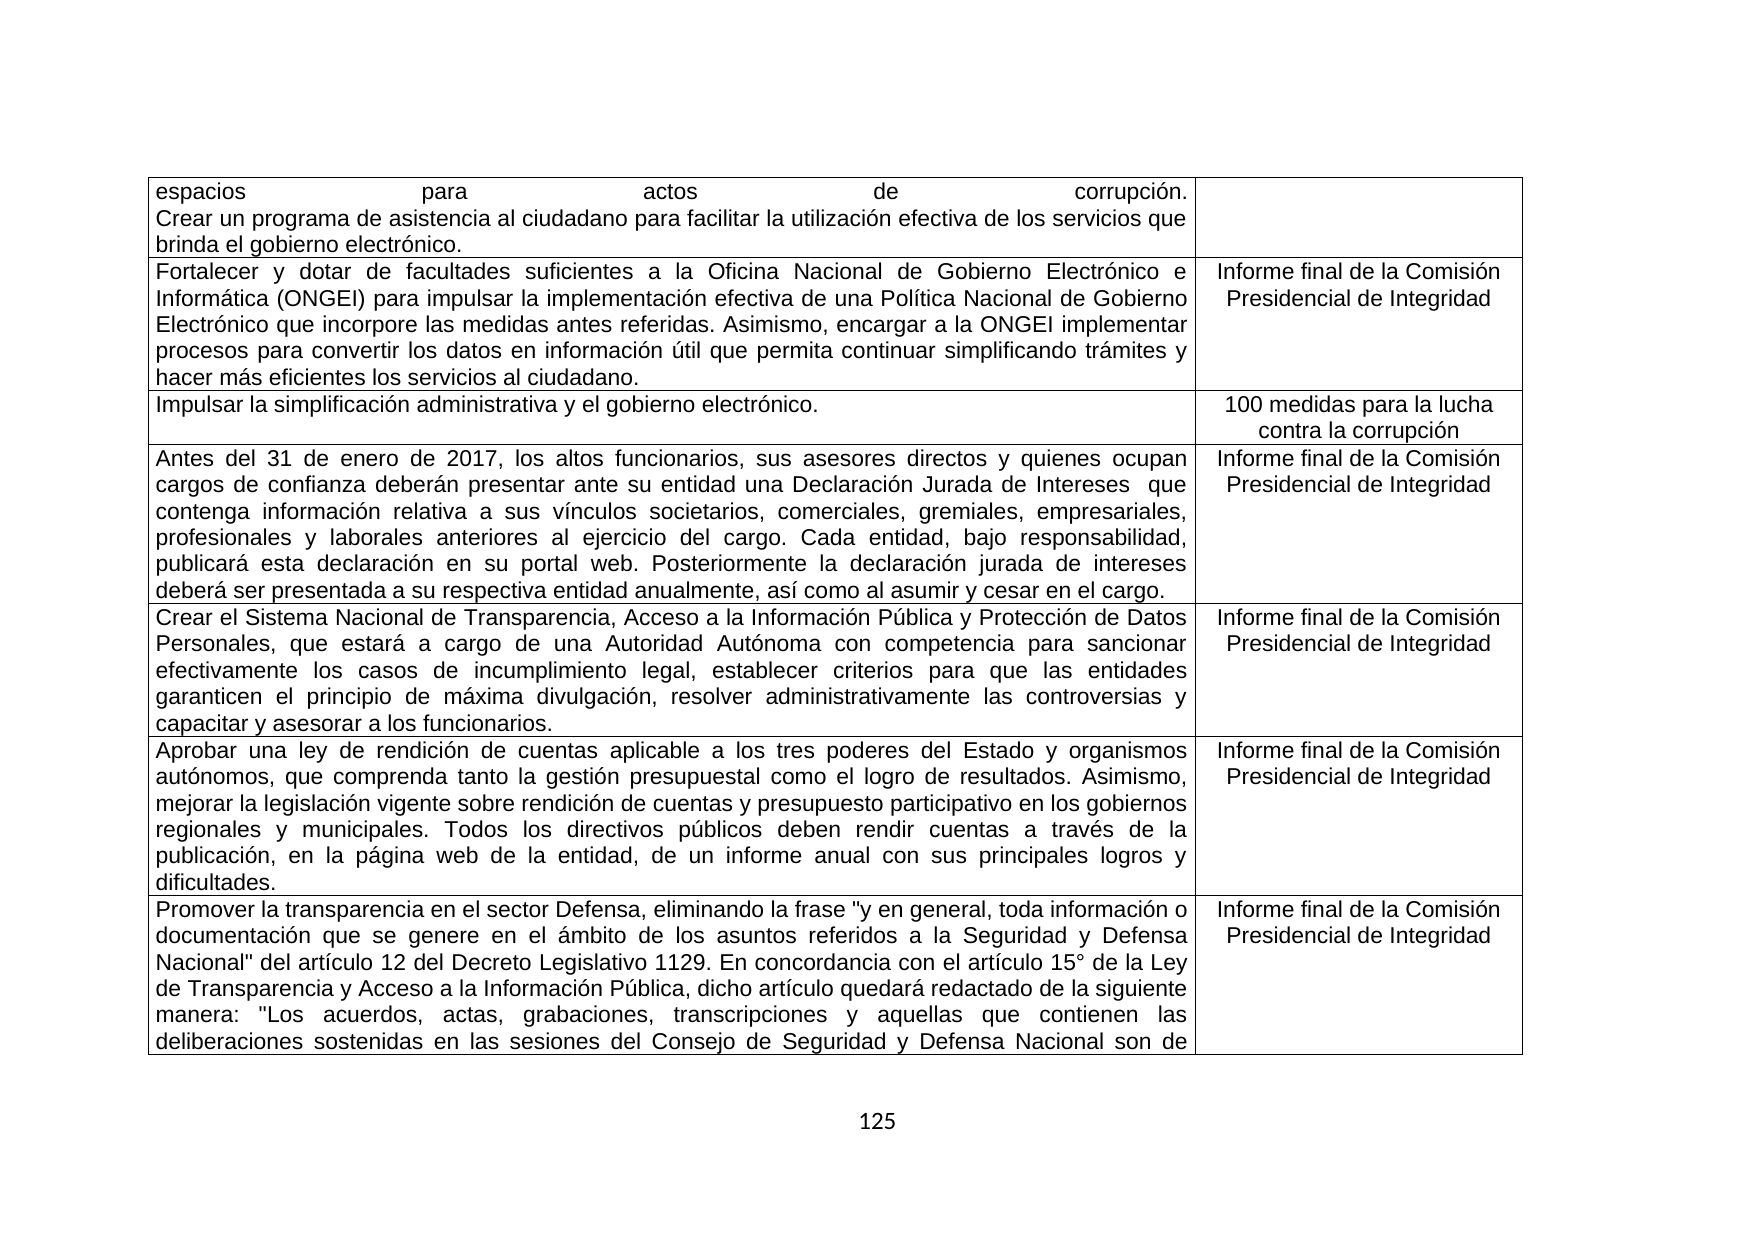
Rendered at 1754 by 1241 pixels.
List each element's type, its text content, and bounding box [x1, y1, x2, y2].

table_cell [1196, 178, 1522, 257]
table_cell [1196, 896, 1522, 1054]
table_cell Impulsar la simplificación administrativa y el gobierno electrónico. [149, 391, 1195, 444]
table_cell Fortalecer y dotar de facultades suficientes a la Oficina Nacional de Gobierno Electrónico e Informática (ONGEI) para impulsar la implementación efectiva de una Política Nacional de Gobierno Electrónico que incorpore las medidas antes referidas. Asimismo, encargar a la ONGEI implementar procesos para convertir los datos en información útil que permita continuar simplificando trámites y hacer más eficientes los servicios al ciudadano. [149, 258, 1195, 390]
table_cell Crear el Sistema Nacional de Transparencia, Acceso a la Información Pública y Protección de Datos Personales, que estará a cargo de una Autoridad Autónoma con competencia para sancionar efectivamente los casos de incumplimiento legal, establecer criterios para que las entidades garanticen el principio de máxima divulgación, resolver administrativamente las controversias y capacitar y asesorar a los funcionarios. [149, 604, 1195, 736]
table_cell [149, 896, 1195, 1054]
table_cell Informe final de la Comisión Presidencial de Integridad [1196, 737, 1522, 895]
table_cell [149, 178, 1195, 257]
table_cell Antes del 31 de enero de 2017, los altos funcionarios, sus asesores directos y quienes ocupan cargos de confianza deberán presentar ante su entidad una Declaración Jurada de Intereses que contenga información relativa a sus vínculos societarios, comerciales, gremiales, empresariales, profesionales y laborales anteriores al ejercicio del cargo. Cada entidad, bajo responsabilidad, publicará esta declaración en su portal web. Posteriormente la declaración jurada de intereses deberá ser presentada a su respectiva entidad anualmente, así como al asumir y cesar en el cargo. [149, 445, 1195, 603]
table_cell Informe final de la Comisión Presidencial de Integridad [1196, 445, 1522, 603]
table_cell Informe final de la Comisión Presidencial de Integridad [1196, 258, 1522, 390]
table_cell 100 medidas para la lucha contra la corrupción [1196, 391, 1522, 444]
table_cell Aprobar una ley de rendición de cuentas aplicable a los tres poderes del Estado y organismos autónomos, que comprenda tanto la gestión presupuestal como el logro de resultados. Asimismo, mejorar la legislación vigente sobre rendición de cuentas y presupuesto participativo en los gobiernos regionales y municipales. Todos los directivos públicos deben rendir cuentas a través de la publicación, en la página web de la entidad, de un informe anual con sus principales logros y dificultades. [149, 737, 1195, 895]
table_cell Informe final de la Comisión Presidencial de Integridad [1196, 604, 1522, 736]
